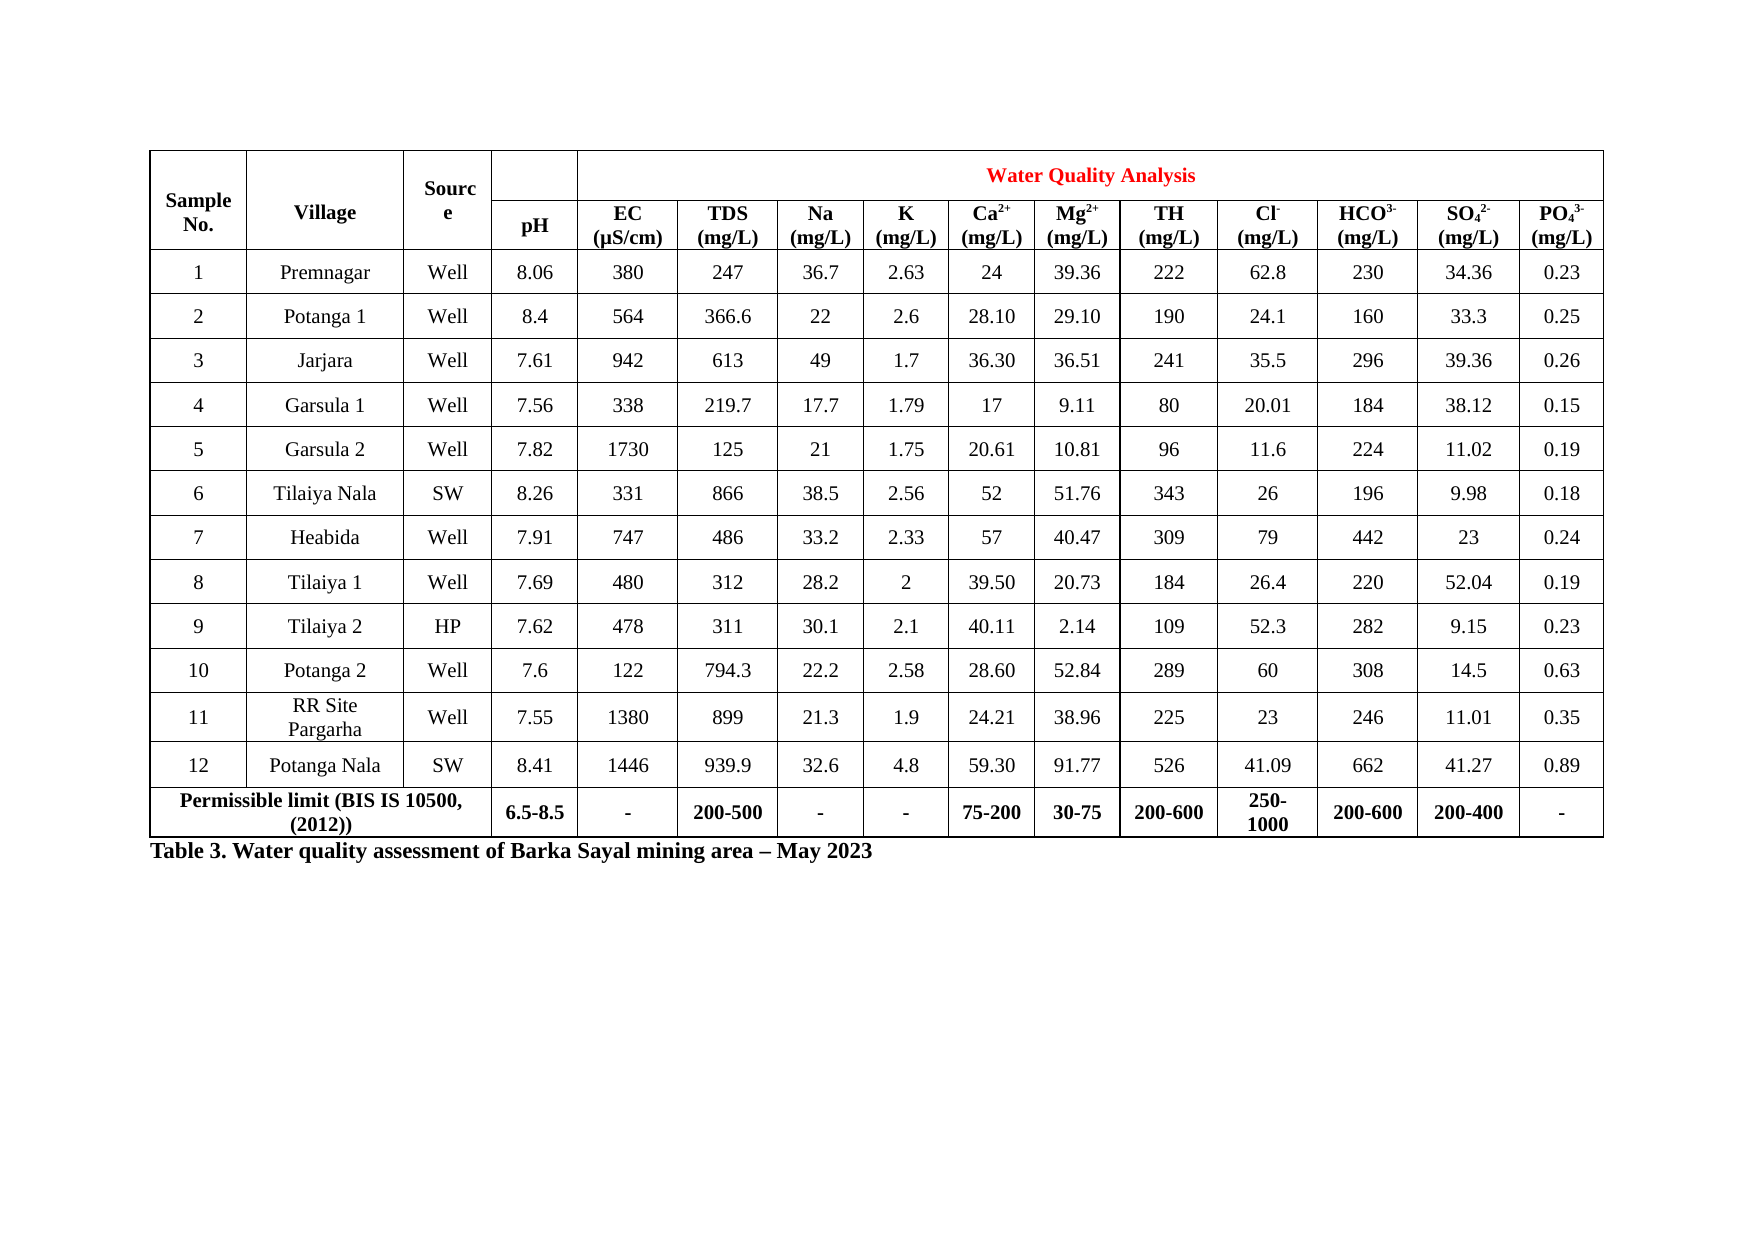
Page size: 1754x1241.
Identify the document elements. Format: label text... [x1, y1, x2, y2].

table_cell 2 [864, 560, 948, 603]
table_cell 41.09 [1218, 742, 1317, 787]
table_cell 40.11 [949, 604, 1034, 647]
table_cell SO42- (mg/L) [1418, 201, 1519, 249]
table_cell 80 [1121, 383, 1217, 426]
table_cell 2.1 [864, 604, 948, 647]
table_cell 21 [778, 427, 863, 470]
table_cell 17.7 [778, 383, 863, 426]
table_cell 380 [578, 250, 677, 293]
table_cell 10.81 [1035, 427, 1119, 470]
table_cell HCO3- (mg/L) [1318, 201, 1417, 249]
table_cell 28.2 [778, 560, 863, 603]
table_cell 7 [151, 516, 246, 559]
table_cell 22 [778, 294, 863, 338]
table_header Sample No. [151, 151, 246, 249]
table_cell 24 [949, 250, 1034, 293]
table_cell SW [404, 471, 491, 515]
table_cell 52 [949, 471, 1034, 515]
table_cell 200-400 [1418, 788, 1519, 836]
table_cell 0.19 [1520, 427, 1603, 470]
table_cell 282 [1318, 604, 1417, 647]
table_cell 26 [1218, 471, 1317, 515]
table_cell 17 [949, 383, 1034, 426]
table_cell 0.19 [1520, 560, 1603, 603]
table_cell - [578, 788, 677, 836]
table_cell 526 [1121, 742, 1217, 787]
table_cell 22.2 [778, 649, 863, 692]
table_cell 11 [151, 693, 246, 741]
table_cell Mg2+ (mg/L) [1035, 201, 1119, 249]
table_cell 8.41 [492, 742, 577, 787]
table_cell 1.7 [864, 339, 948, 382]
table_cell 28.10 [949, 294, 1034, 338]
table_cell 899 [678, 693, 777, 741]
table_cell - [864, 788, 948, 836]
table_cell 220 [1318, 560, 1417, 603]
table_cell 7.82 [492, 427, 577, 470]
table_cell 40.47 [1035, 516, 1119, 559]
table_cell 23 [1218, 693, 1317, 741]
table_cell 200-500 [678, 788, 777, 836]
table_cell Well [404, 693, 491, 741]
table_cell 8.26 [492, 471, 577, 515]
table_cell Premnagar [247, 250, 403, 293]
table_cell 4.8 [864, 742, 948, 787]
table_cell 30-75 [1035, 788, 1119, 836]
table_cell 338 [578, 383, 677, 426]
table_cell 7.6 [492, 649, 577, 692]
table_cell 24.21 [949, 693, 1034, 741]
table_cell 6.5-8.5 [492, 788, 577, 836]
table_cell 11.02 [1418, 427, 1519, 470]
table_cell 7.56 [492, 383, 577, 426]
table_cell 79 [1218, 516, 1317, 559]
table_cell 2.6 [864, 294, 948, 338]
table_cell 0.24 [1520, 516, 1603, 559]
table_cell 747 [578, 516, 677, 559]
table_cell 219.7 [678, 383, 777, 426]
table_cell 52.04 [1418, 560, 1519, 603]
table_cell - [778, 788, 863, 836]
table_cell RR Site Pargarha [247, 693, 403, 741]
table_cell Well [404, 516, 491, 559]
table_cell 224 [1318, 427, 1417, 470]
table_header Source [404, 151, 491, 249]
table_cell K (mg/L) [864, 201, 948, 249]
table_cell 30.1 [778, 604, 863, 647]
table_cell 32.6 [778, 742, 863, 787]
table_cell 1730 [578, 427, 677, 470]
table_cell 57 [949, 516, 1034, 559]
table_cell 10 [151, 649, 246, 692]
table_cell 343 [1121, 471, 1217, 515]
table_cell 7.55 [492, 693, 577, 741]
table_header Water Quality Analysis [578, 151, 1603, 200]
table_cell 20.73 [1035, 560, 1119, 603]
table_cell 6 [151, 471, 246, 515]
table_cell 486 [678, 516, 777, 559]
table_cell Ca2+ (mg/L) [949, 201, 1034, 249]
table_cell Well [404, 250, 491, 293]
table_cell 1.79 [864, 383, 948, 426]
table_cell Garsula 2 [247, 427, 403, 470]
table_cell 1.9 [864, 693, 948, 741]
table_cell TH (mg/L) [1121, 201, 1217, 249]
table_cell 41.27 [1418, 742, 1519, 787]
table_cell 51.76 [1035, 471, 1119, 515]
table_cell 2 [151, 294, 246, 338]
table_cell 0.15 [1520, 383, 1603, 426]
table_cell 222 [1121, 250, 1217, 293]
table_cell 49 [778, 339, 863, 382]
table_cell HP [404, 604, 491, 647]
table_cell Well [404, 383, 491, 426]
table_cell 160 [1318, 294, 1417, 338]
table_cell PO43- (mg/L) [1520, 201, 1603, 249]
table_cell 2.14 [1035, 604, 1119, 647]
table_cell Permissible limit (BIS IS 10500, (2012)) [151, 788, 491, 836]
table_cell 38.96 [1035, 693, 1119, 741]
table_cell 3 [151, 339, 246, 382]
table_cell 34.36 [1418, 250, 1519, 293]
table_cell 23 [1418, 516, 1519, 559]
table_cell 794.3 [678, 649, 777, 692]
table_cell 230 [1318, 250, 1417, 293]
table_cell 0.25 [1520, 294, 1603, 338]
table_cell 35.5 [1218, 339, 1317, 382]
table_cell 225 [1121, 693, 1217, 741]
table_cell 366.6 [678, 294, 777, 338]
table_cell 0.18 [1520, 471, 1603, 515]
table_cell 2.33 [864, 516, 948, 559]
table_cell Jarjara [247, 339, 403, 382]
table_cell 1 [151, 250, 246, 293]
table_cell 8.4 [492, 294, 577, 338]
table_cell 942 [578, 339, 677, 382]
table_cell 0.26 [1520, 339, 1603, 382]
table_cell Na (mg/L) [778, 201, 863, 249]
table_cell 36.51 [1035, 339, 1119, 382]
table_cell 190 [1121, 294, 1217, 338]
table_cell 0.23 [1520, 250, 1603, 293]
table_cell 200-600 [1318, 788, 1417, 836]
table_cell Well [404, 427, 491, 470]
table_cell 200-600 [1121, 788, 1217, 836]
table_cell 289 [1121, 649, 1217, 692]
table_cell 9.11 [1035, 383, 1119, 426]
table_cell 184 [1318, 383, 1417, 426]
table_cell 75-200 [949, 788, 1034, 836]
table_cell 26.4 [1218, 560, 1317, 603]
table_cell 38.5 [778, 471, 863, 515]
table_cell 122 [578, 649, 677, 692]
table_cell 91.77 [1035, 742, 1119, 787]
table_header [492, 151, 577, 200]
table_cell 0.35 [1520, 693, 1603, 741]
table_cell 8.06 [492, 250, 577, 293]
table_cell 36.30 [949, 339, 1034, 382]
table_cell SW [404, 742, 491, 787]
table_cell 7.61 [492, 339, 577, 382]
table_cell 662 [1318, 742, 1417, 787]
table_cell 60 [1218, 649, 1317, 692]
table_cell 20.61 [949, 427, 1034, 470]
table_cell Potanga 2 [247, 649, 403, 692]
table_cell 309 [1121, 516, 1217, 559]
table_cell 33.3 [1418, 294, 1519, 338]
table_cell 866 [678, 471, 777, 515]
table_cell 59.30 [949, 742, 1034, 787]
table_cell 564 [578, 294, 677, 338]
table_cell Potanga Nala [247, 742, 403, 787]
table_cell 1.75 [864, 427, 948, 470]
table_cell Tilaiya 1 [247, 560, 403, 603]
text Table 3. Water quality assessment of Barka Sayal mining area – May 2023 [150, 838, 1604, 864]
table_cell 11.6 [1218, 427, 1317, 470]
table_cell 480 [578, 560, 677, 603]
table_cell 52.84 [1035, 649, 1119, 692]
table_cell Well [404, 649, 491, 692]
table_cell Cl- (mg/L) [1218, 201, 1317, 249]
table_cell 96 [1121, 427, 1217, 470]
table_cell 196 [1318, 471, 1417, 515]
table_cell 29.10 [1035, 294, 1119, 338]
table_cell 11.01 [1418, 693, 1519, 741]
table_cell Well [404, 560, 491, 603]
table_cell - [1520, 788, 1603, 836]
table_cell 7.69 [492, 560, 577, 603]
table_cell 939.9 [678, 742, 777, 787]
table_cell 5 [151, 427, 246, 470]
table_cell 0.23 [1520, 604, 1603, 647]
table_cell 14.5 [1418, 649, 1519, 692]
table_cell 0.63 [1520, 649, 1603, 692]
table_cell 241 [1121, 339, 1217, 382]
table_cell 296 [1318, 339, 1417, 382]
table_cell 38.12 [1418, 383, 1519, 426]
table_cell EC (µS/cm) [578, 201, 677, 249]
table_cell 246 [1318, 693, 1417, 741]
table_cell 184 [1121, 560, 1217, 603]
table_cell 52.3 [1218, 604, 1317, 647]
table_cell 125 [678, 427, 777, 470]
table_cell 247 [678, 250, 777, 293]
table_cell 442 [1318, 516, 1417, 559]
table_header Village [247, 151, 403, 249]
table_cell Garsula 1 [247, 383, 403, 426]
table_cell Well [404, 294, 491, 338]
table_cell 312 [678, 560, 777, 603]
table_cell Heabida [247, 516, 403, 559]
table_cell 1446 [578, 742, 677, 787]
table_cell 331 [578, 471, 677, 515]
table_cell 7.91 [492, 516, 577, 559]
table_cell Potanga 1 [247, 294, 403, 338]
table_cell 9.98 [1418, 471, 1519, 515]
table_cell 12 [151, 742, 246, 787]
table_cell 109 [1121, 604, 1217, 647]
table_cell 39.36 [1418, 339, 1519, 382]
table_cell 9.15 [1418, 604, 1519, 647]
table_cell 36.7 [778, 250, 863, 293]
table_cell Well [404, 339, 491, 382]
table_cell pH [492, 201, 577, 249]
table_cell Tilaiya Nala [247, 471, 403, 515]
table_cell 250-1000 [1218, 788, 1317, 836]
table_cell 613 [678, 339, 777, 382]
table_cell Tilaiya 2 [247, 604, 403, 647]
table_cell 24.1 [1218, 294, 1317, 338]
table_cell 62.8 [1218, 250, 1317, 293]
table_cell 308 [1318, 649, 1417, 692]
table_cell 311 [678, 604, 777, 647]
table_cell 1380 [578, 693, 677, 741]
table_cell 21.3 [778, 693, 863, 741]
table_cell 39.36 [1035, 250, 1119, 293]
table_cell 0.89 [1520, 742, 1603, 787]
table_cell 2.58 [864, 649, 948, 692]
table_cell 28.60 [949, 649, 1034, 692]
table_cell 20.01 [1218, 383, 1317, 426]
table_cell 2.56 [864, 471, 948, 515]
table_cell 7.62 [492, 604, 577, 647]
table_cell 8 [151, 560, 246, 603]
table_cell TDS (mg/L) [678, 201, 777, 249]
table_cell 9 [151, 604, 246, 647]
table_cell 2.63 [864, 250, 948, 293]
table_cell 4 [151, 383, 246, 426]
table_cell 33.2 [778, 516, 863, 559]
table_cell 478 [578, 604, 677, 647]
table_cell 39.50 [949, 560, 1034, 603]
